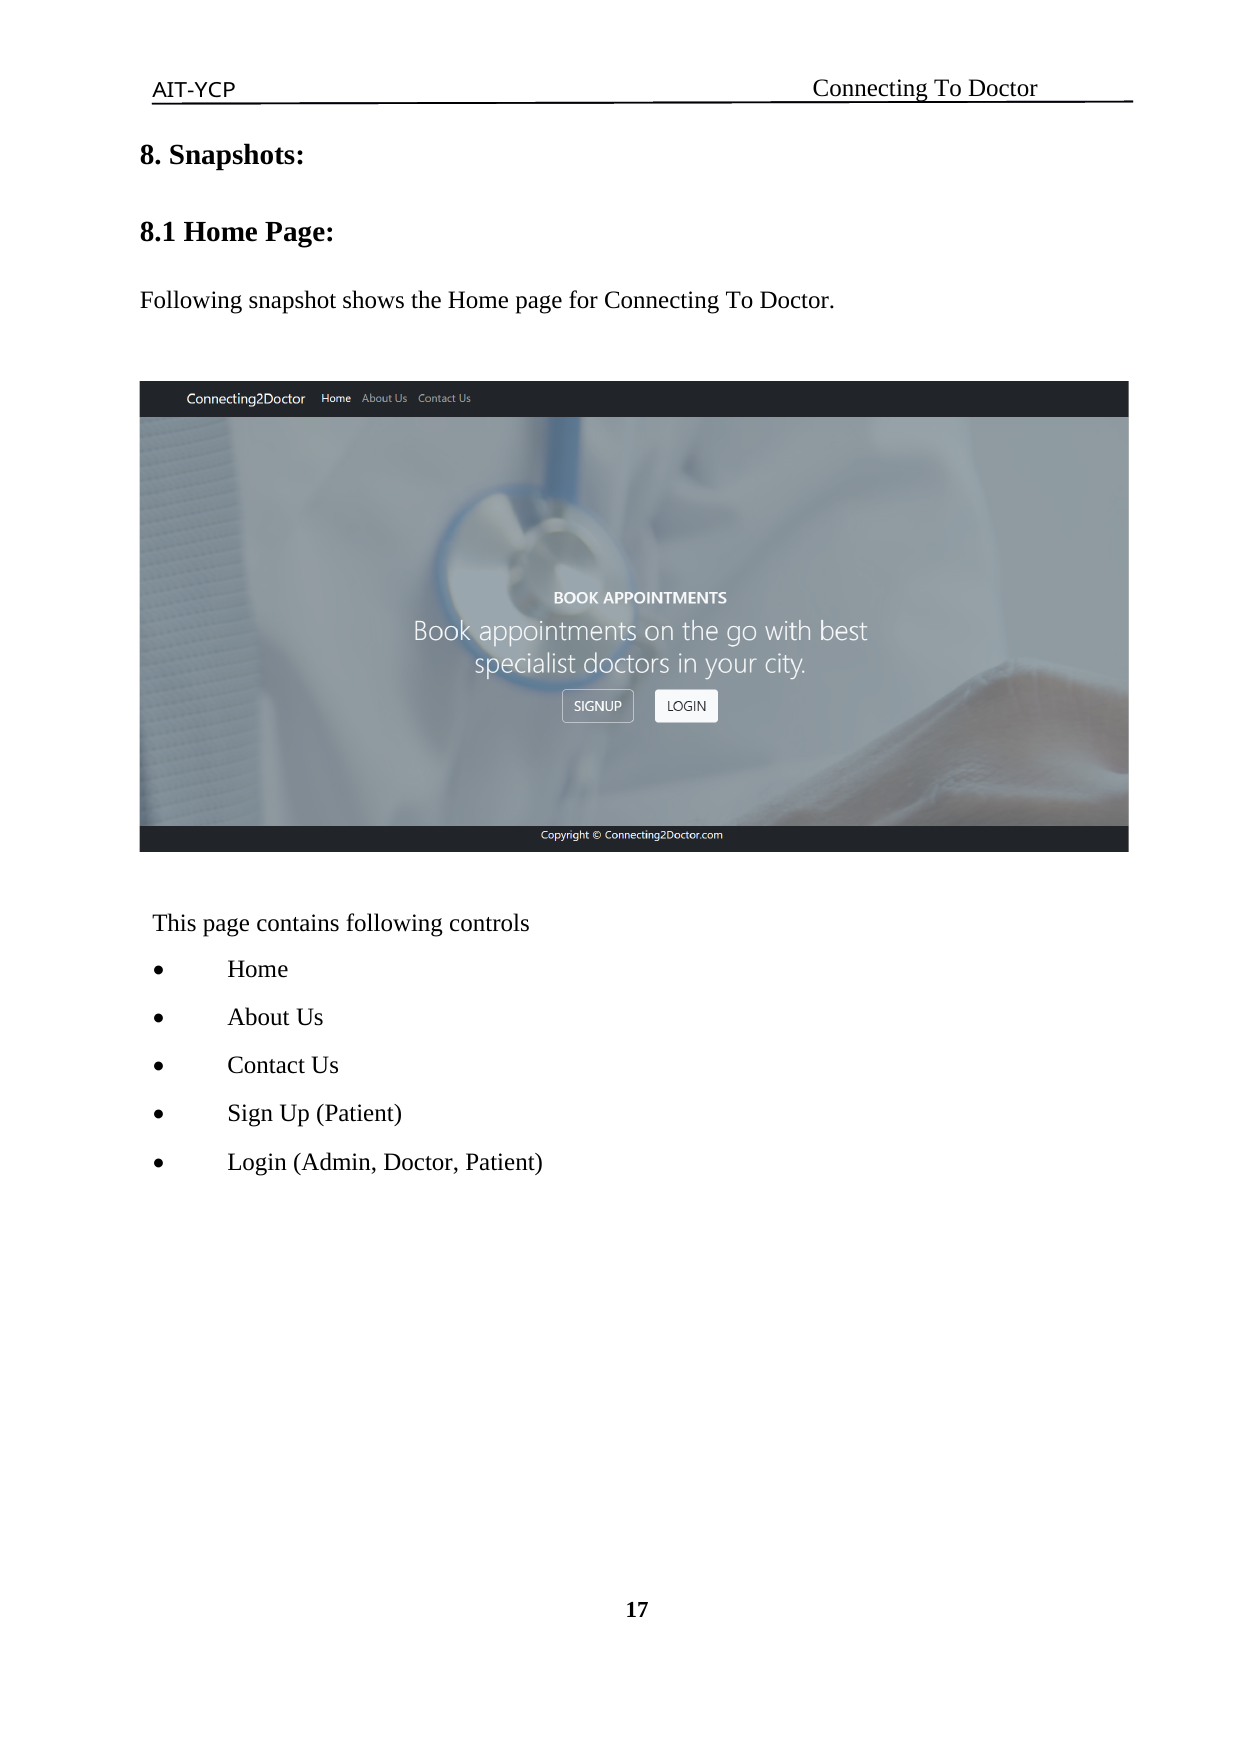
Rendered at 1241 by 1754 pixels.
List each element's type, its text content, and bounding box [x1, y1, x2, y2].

list Contact Us [152, 1049, 1134, 1080]
text This page contains following controls [152, 908, 1134, 937]
text 8. Snapshots: [139, 137, 1134, 171]
picture [139, 381, 1129, 852]
text 8.1 Home Page: [139, 214, 1134, 247]
list Sign Up (Patient) [152, 1097, 1134, 1128]
text Following snapshot shows the Home page for Connecting To Doctor. [139, 286, 1134, 314]
list Home [152, 953, 1134, 984]
list Login (Admin, Doctor, Patient) [152, 1146, 1134, 1176]
list About Us [152, 1001, 1134, 1032]
